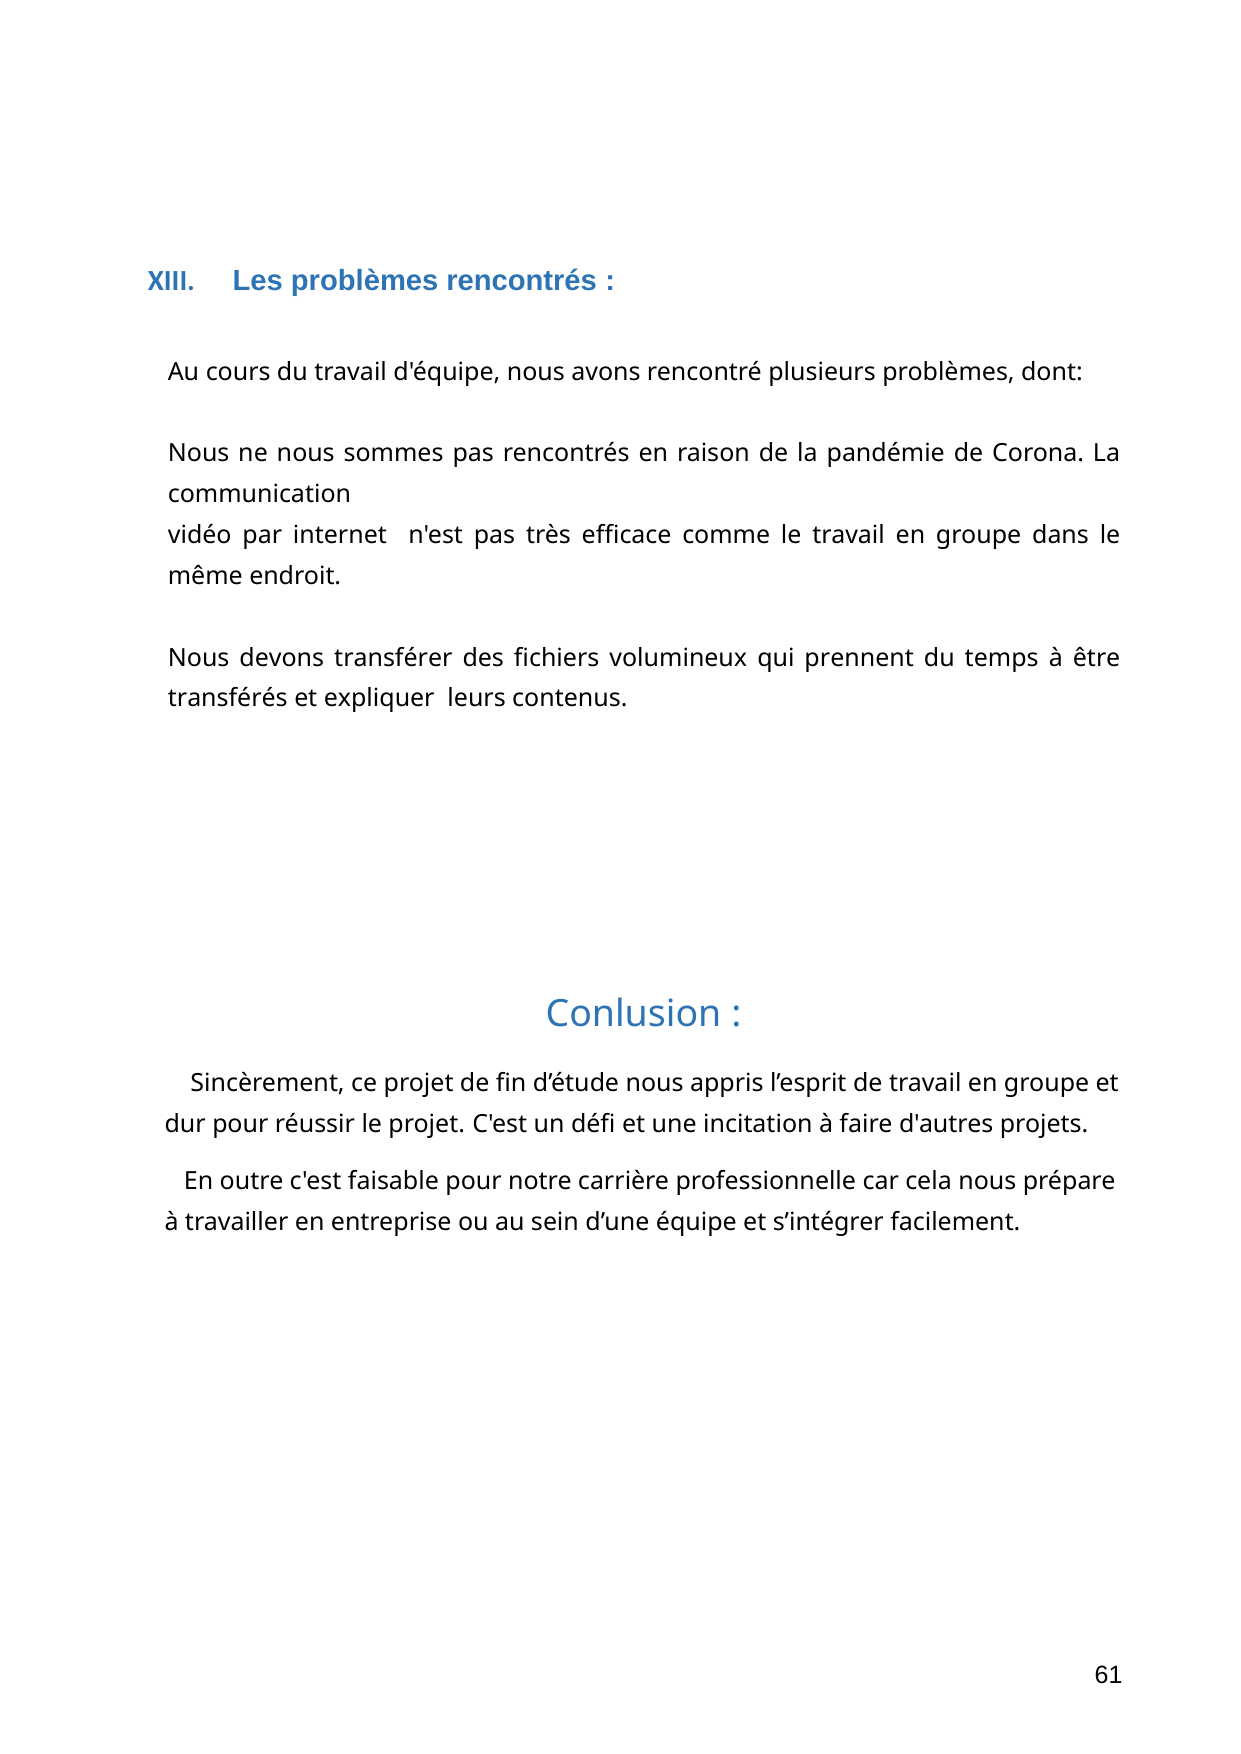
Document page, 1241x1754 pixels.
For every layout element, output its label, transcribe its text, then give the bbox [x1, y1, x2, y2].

text En outre c'est faisable pour notre carrière professionnelle car cela nous prépare à travailler en entreprise ou au sein d’une équipe et s’intégrer facilement. [164, 1162, 1122, 1237]
text Conlusion : [164, 987, 1122, 1038]
text vidéo par internet n'est pas très efficace comme le travail en groupe dans le même endroit. [168, 517, 1122, 592]
text Nous ne nous sommes pas rencontrés en raison de la pandémie de Corona. La communication [168, 435, 1122, 510]
subtitle Les problèmes rencontrés : [195, 262, 1122, 297]
text Sincèrement, ce projet de fin d’étude nous appris l’esprit de travail en groupe et dur pour réussir le projet. C'est un défi et une incitation à faire d'autres projets. [164, 1064, 1122, 1139]
text Nous devons transférer des fichiers volumineux qui prennent du temps à être transférés et expliquer leurs contenus. [168, 639, 1122, 714]
text Au cours du travail d'équipe, nous avons rencontré plusieurs problèmes, dont: [168, 353, 1122, 387]
